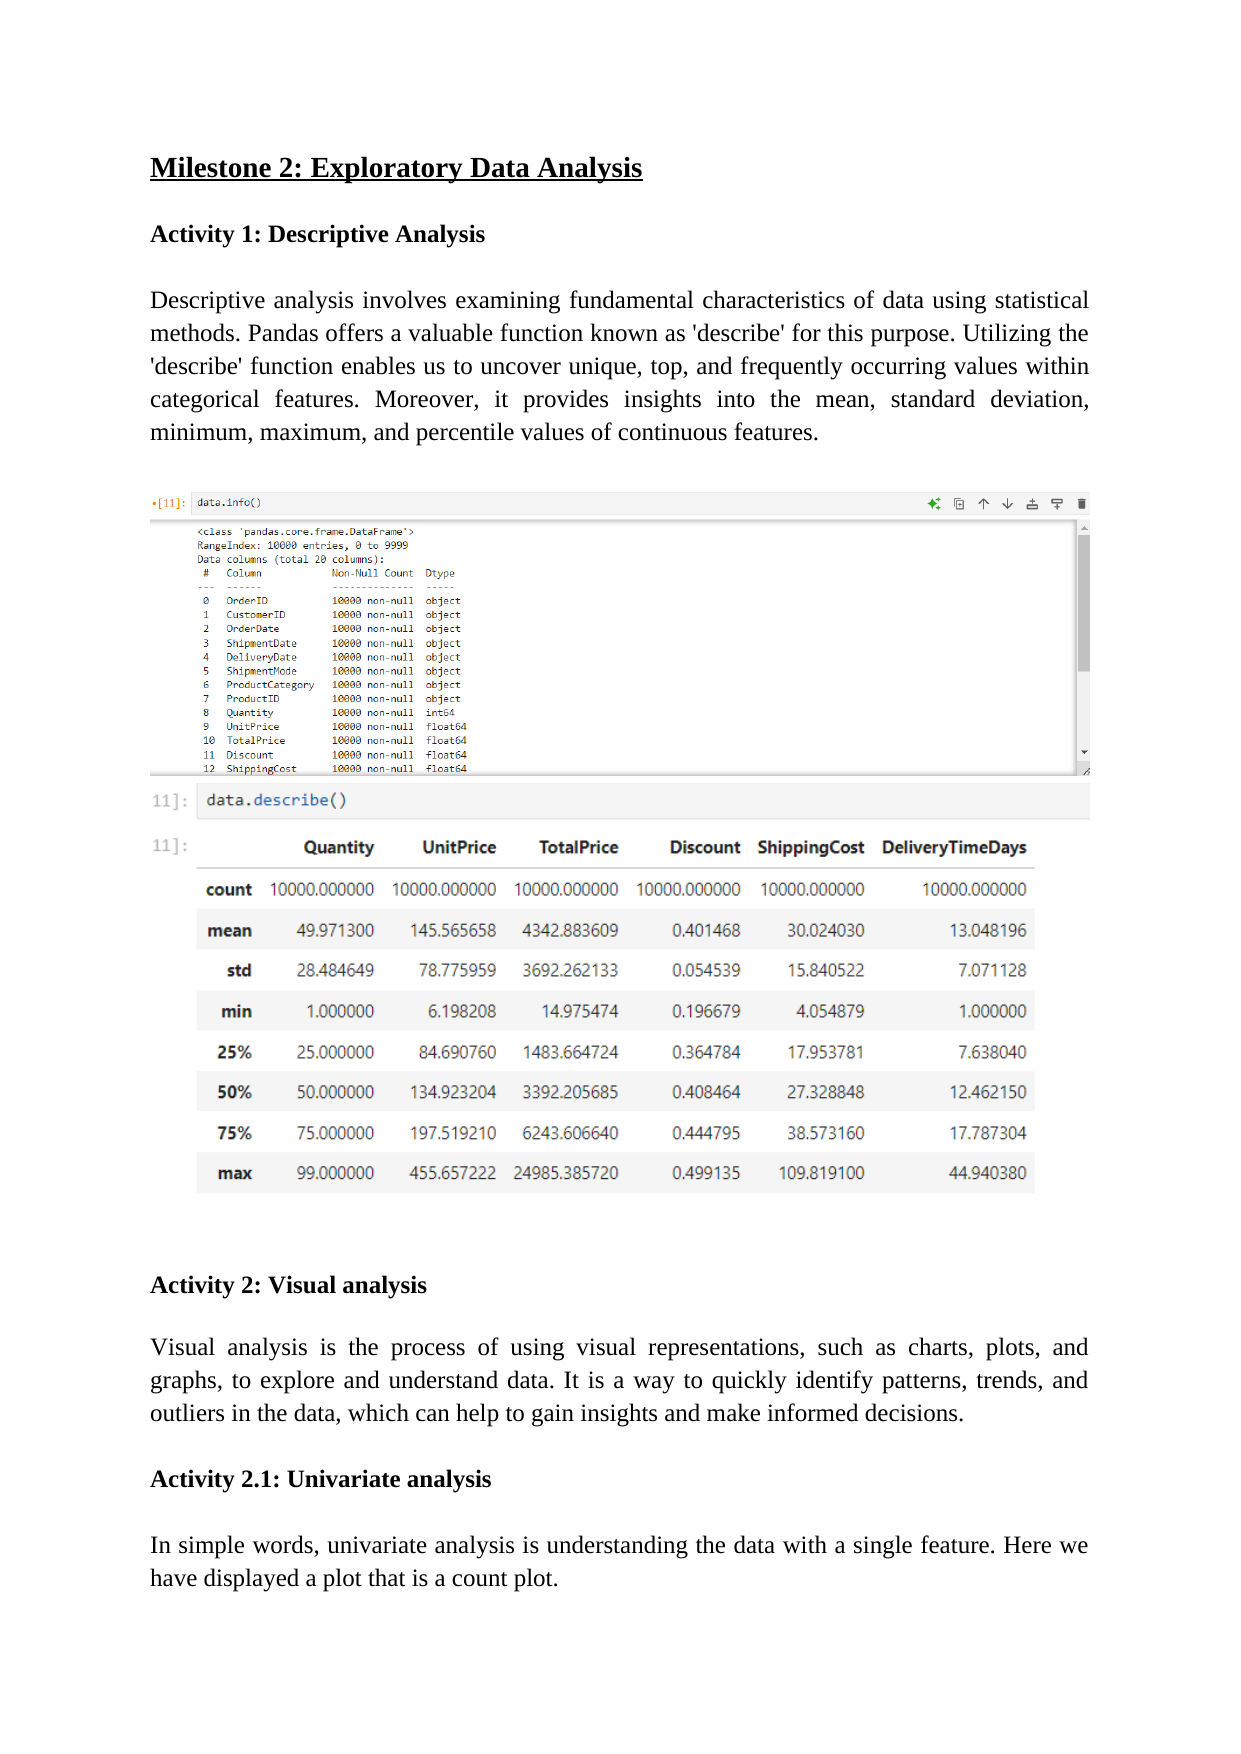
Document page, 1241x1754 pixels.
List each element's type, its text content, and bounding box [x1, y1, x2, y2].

picture [150, 783, 1090, 1205]
text Activity 2: Visual analysis [150, 1270, 1090, 1299]
text Activity 1: Descriptive Analysis [150, 219, 1090, 247]
text Activity 2.1: Univariate analysis [150, 1464, 1090, 1492]
text Milestone 2: Exploratory Data Analysis [150, 150, 1090, 183]
text Descriptive analysis involves examining fundamental characteristics of data using statistical methods. Pandas offers a valuable function known as 'describe' for this purpose. Utilizing the 'describe' function enables us to uncover unique, top, and frequently occurring values within categorical features. Moreover, it provides insights into the mean, standard deviation, minimum, maximum, and percentile values of continuous features. [150, 285, 1090, 446]
text In simple words, univariate analysis is understanding the data with a single feature. Here we have displayed a plot that is a count plot. [150, 1530, 1090, 1592]
picture [150, 482, 1090, 780]
text Visual analysis is the process of using visual representations, such as charts, plots, and graphs, to explore and understand data. It is a way to quickly identify patterns, trends, and outliers in the data, which can help to gain insights and make informed decisions. [150, 1332, 1090, 1426]
